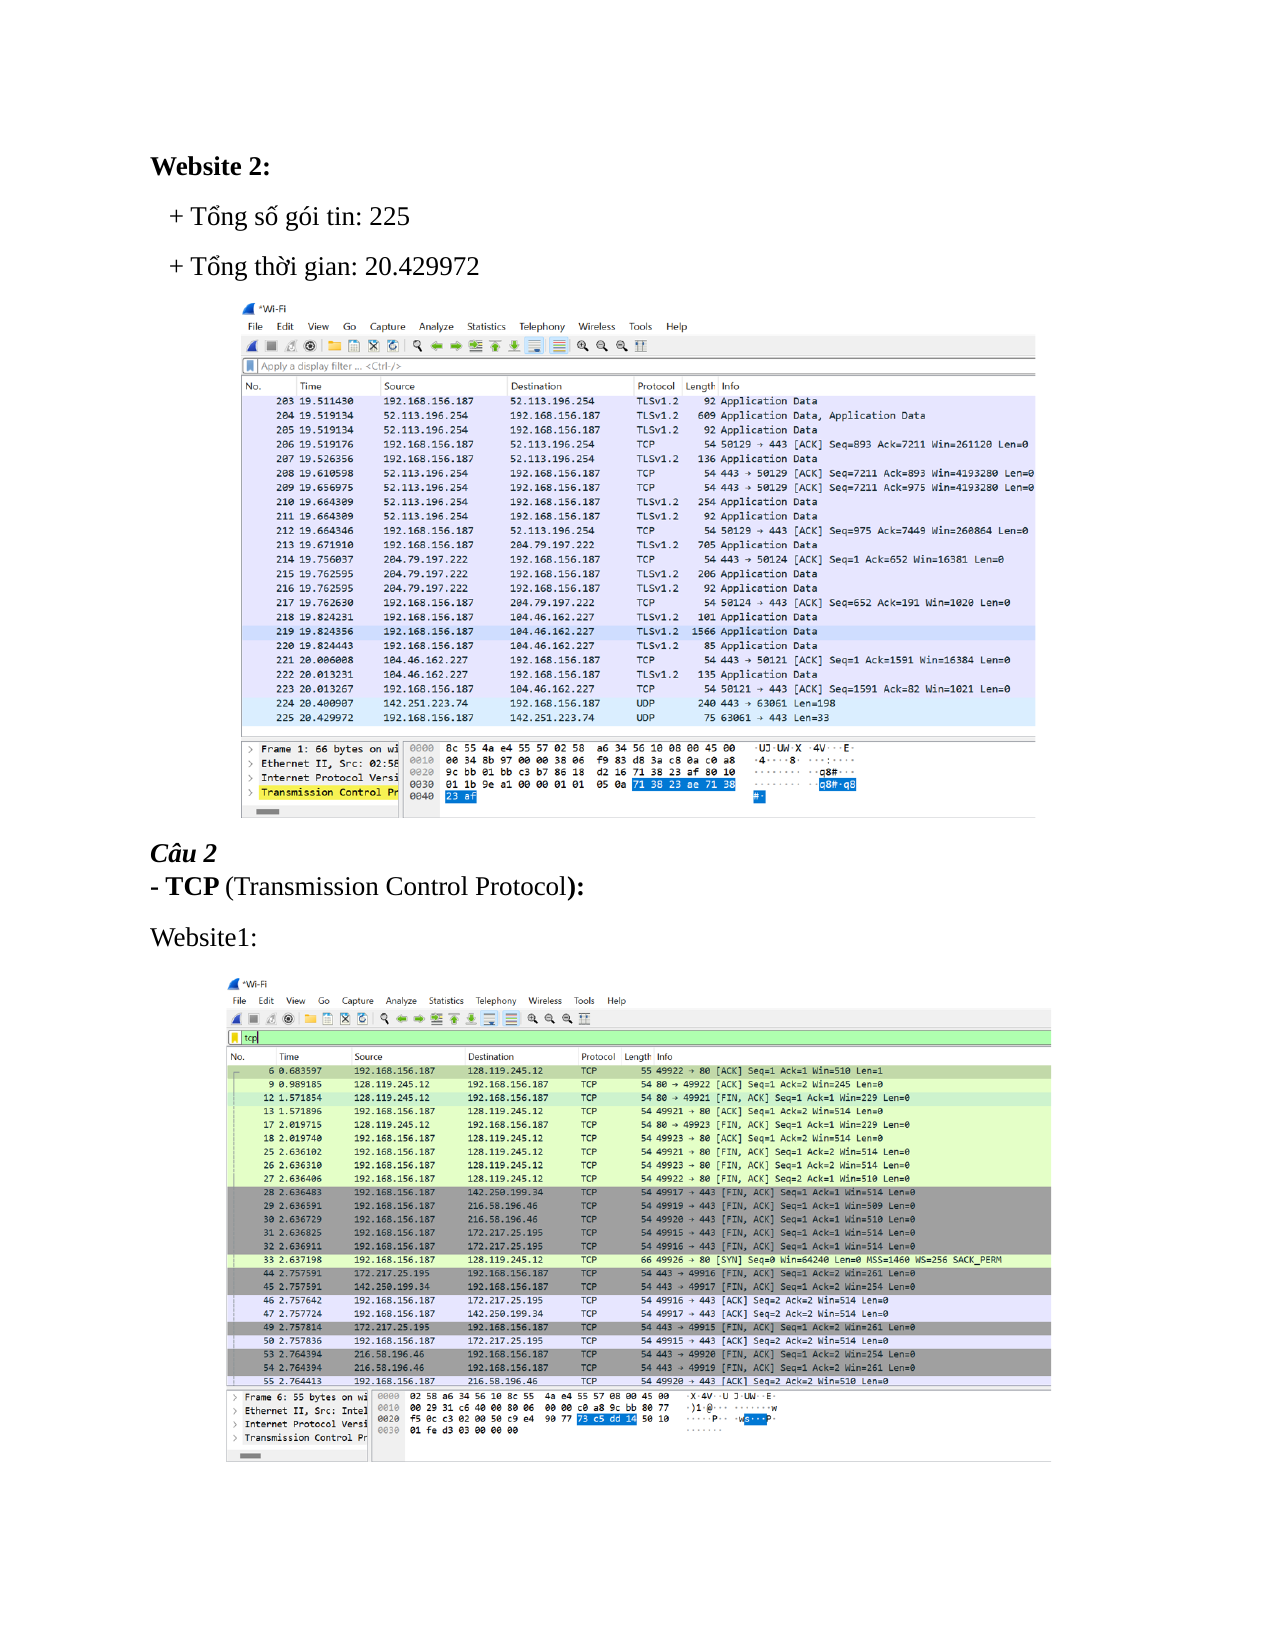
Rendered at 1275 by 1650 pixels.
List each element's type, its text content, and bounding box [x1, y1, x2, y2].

text + Tổng số gói tin: 225 [150, 200, 1125, 231]
picture [239, 300, 1036, 818]
subtitle Câu 2 [150, 837, 1125, 868]
text Website 2: [150, 150, 1125, 181]
text + Tổng thời gian: 20.429972 [150, 250, 1125, 282]
text - TCP (Transmission Control Protocol): [150, 870, 1125, 902]
text Website1: [150, 921, 1125, 952]
picture [224, 970, 1052, 1462]
